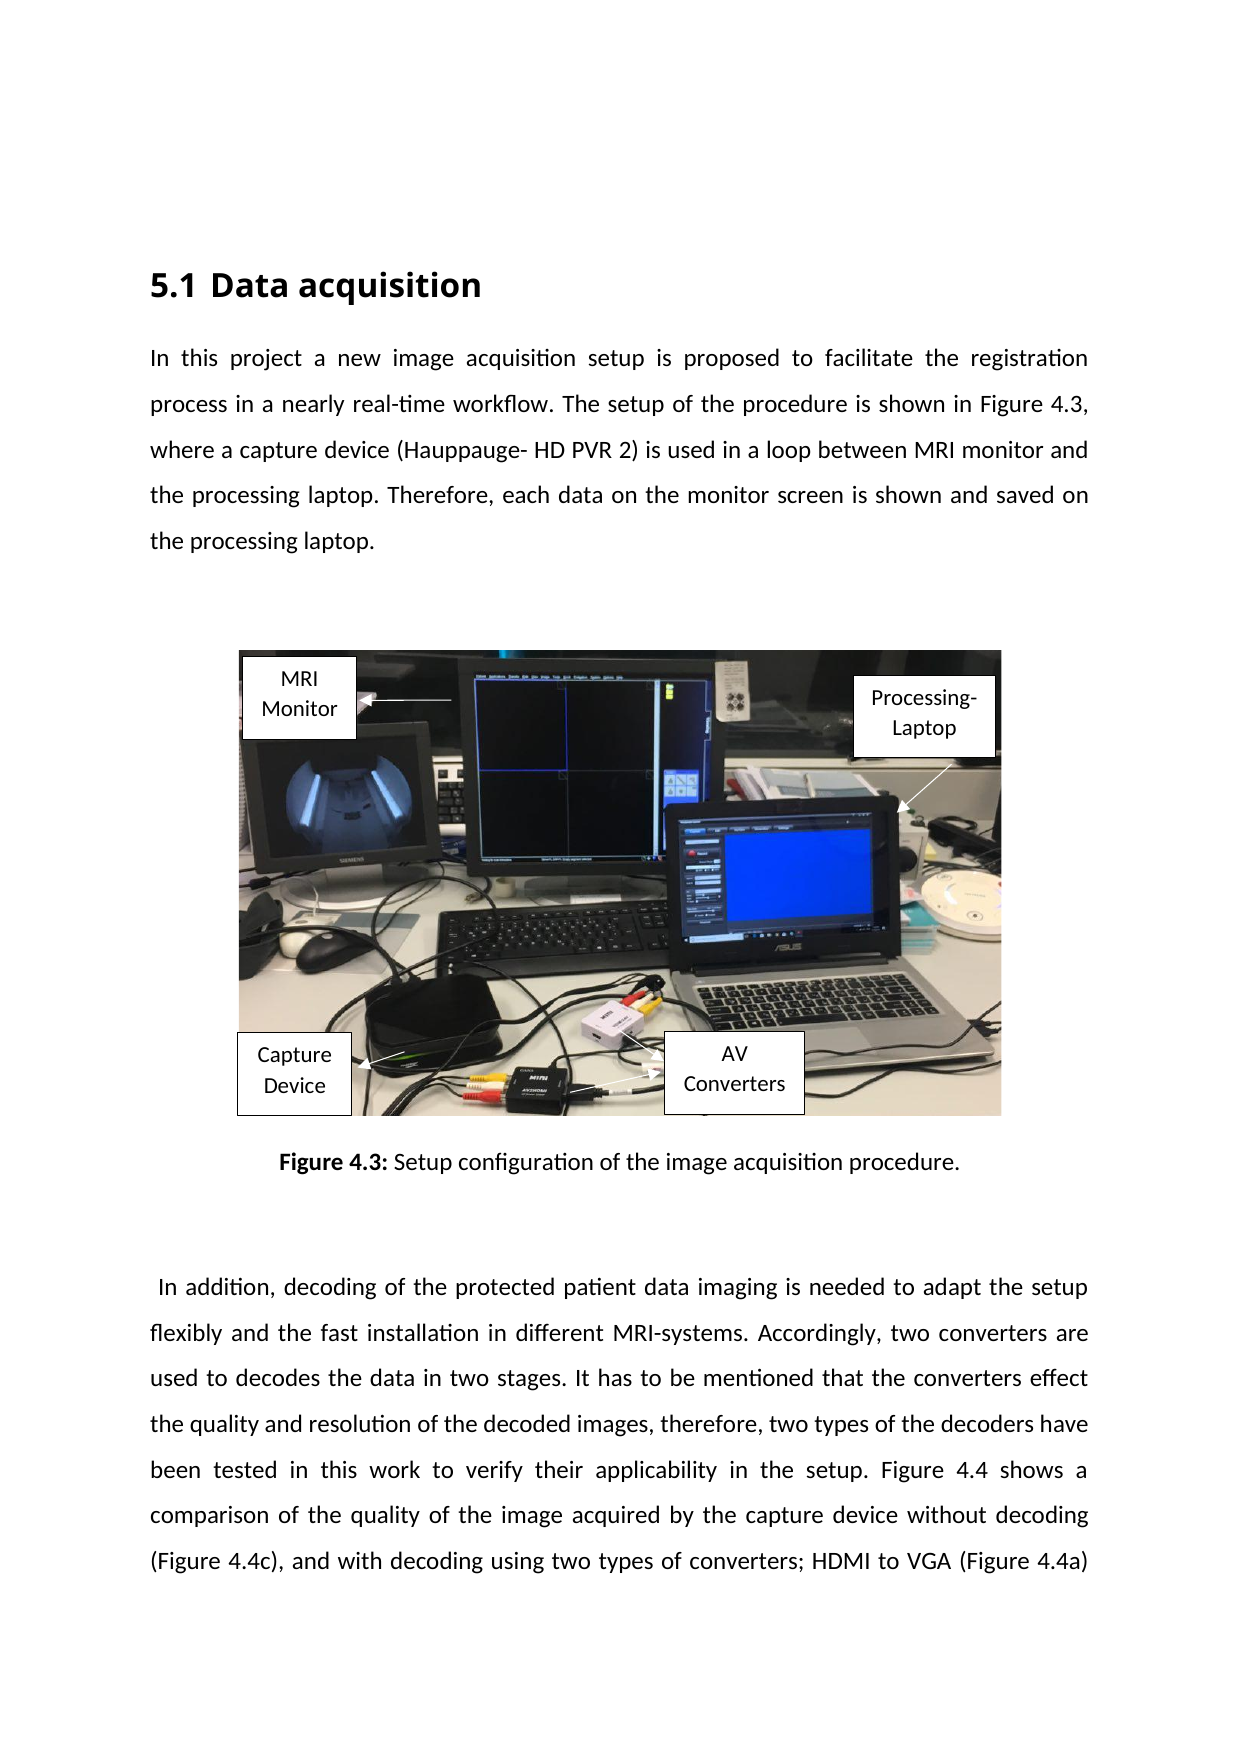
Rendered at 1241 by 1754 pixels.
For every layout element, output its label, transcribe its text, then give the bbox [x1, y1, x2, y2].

picture [238, 650, 1002, 1116]
text Figure 4.3: Setup configuration of the image acquisition procedure. [150, 1146, 1090, 1177]
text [150, 1271, 1090, 1576]
text In this project a new image acquisition setup is proposed to facilitate the registration process in a nearly real-time workflow. The setup of the procedure is shown in Figure 4.3, where a capture device (Hauppauge- HD PVR 2) is used in a loop between MRI monitor and the processing laptop. Therefore, each data on the monitor screen is shown and saved on the processing laptop. [150, 342, 1090, 556]
subtitle Data acquisition [150, 262, 1090, 307]
